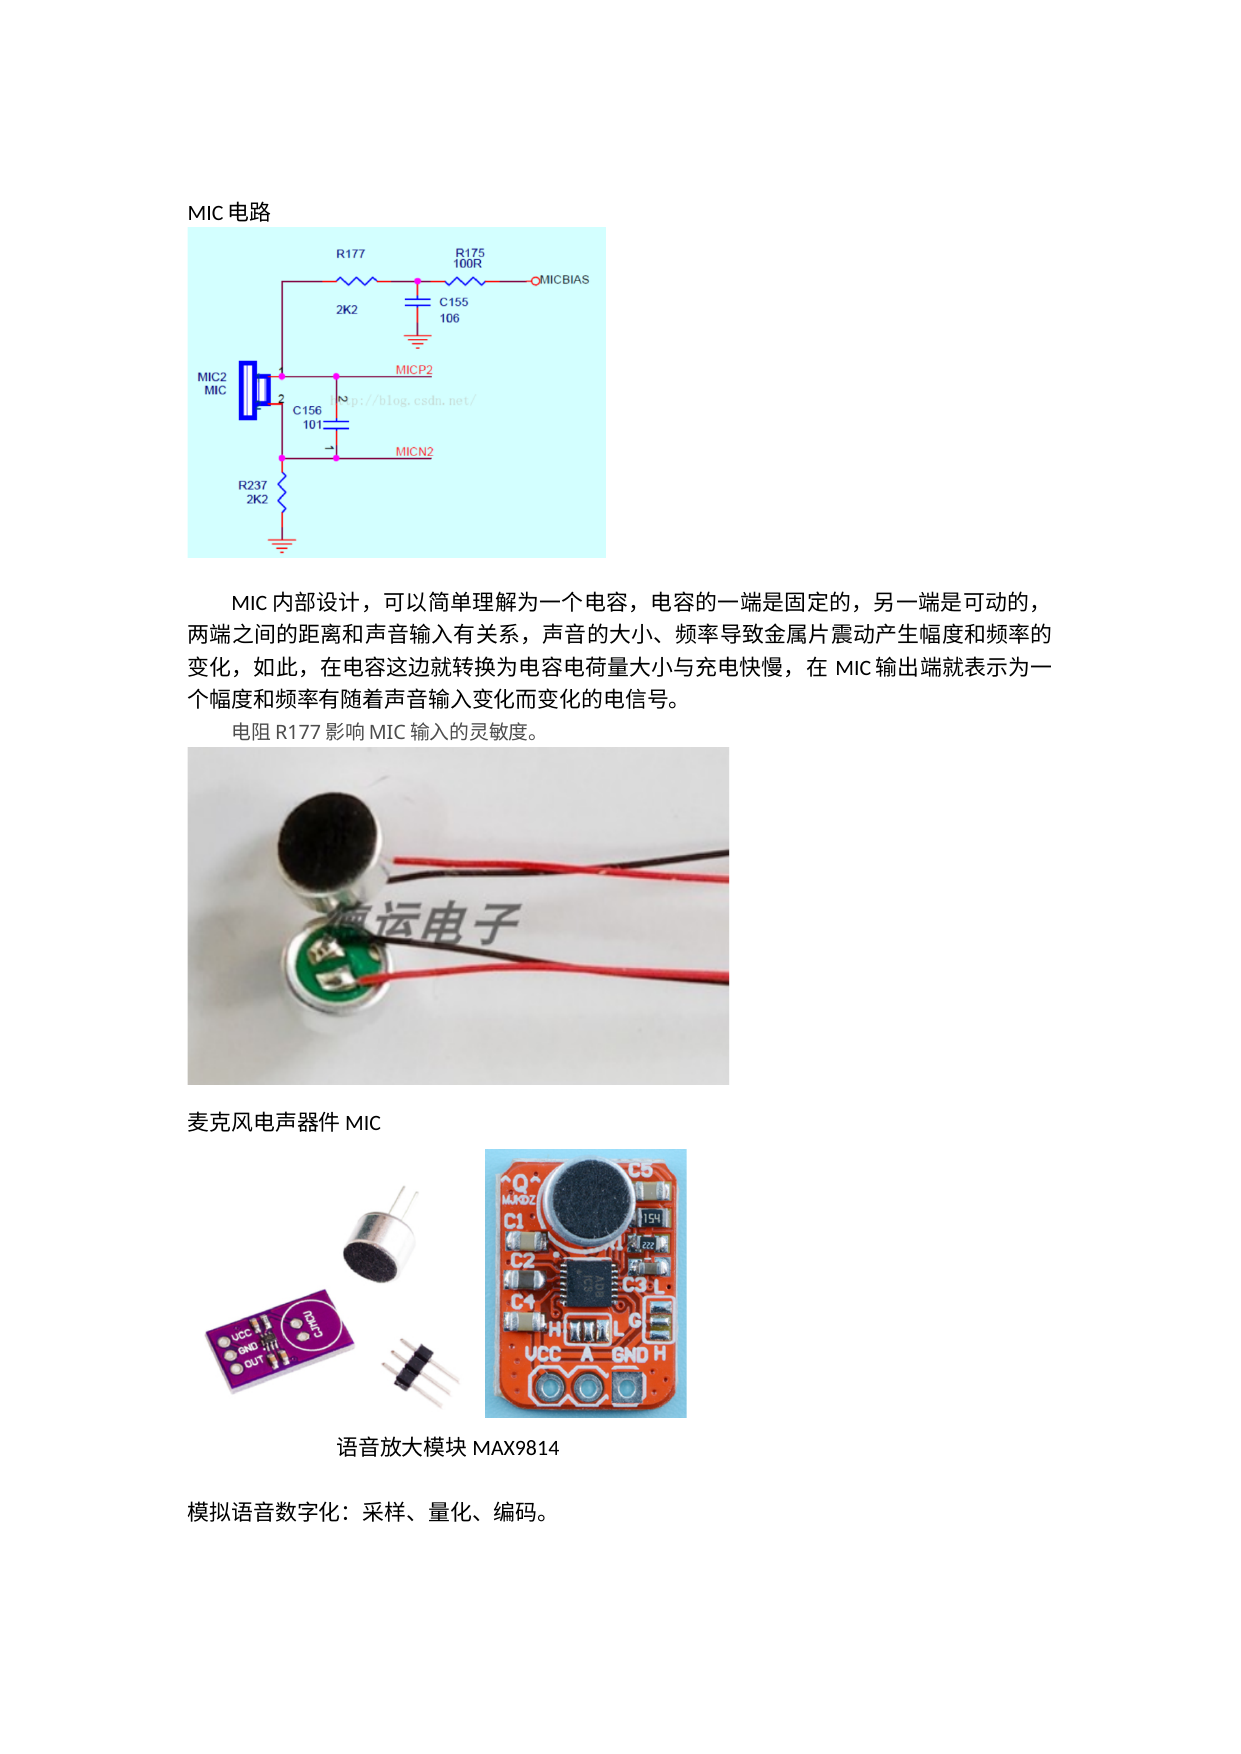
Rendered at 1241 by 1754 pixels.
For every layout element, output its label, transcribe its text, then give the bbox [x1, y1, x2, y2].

picture [187, 227, 606, 558]
picture [485, 1149, 687, 1418]
text 语音放大模块 MAX9814 [187, 1429, 1053, 1462]
text 电阻R177影响MIC输入的灵敏度。 [187, 714, 1053, 747]
text MIC内部设计，可以简单理解为一个电容，电容的一端是固定的，另一端是可动的，两端之间的距离和声音输入有关系，声音的大小、频率导致金属片震动产生幅度和频率的变化，如此，在电容这边就转换为电容电荷量大小与充电快慢，在MIC输出端就表示为一个幅度和频率有随着声音输入变化而变化的电信号。 [187, 584, 1053, 714]
text 模拟语音数字化：采样、量化、编码。 [187, 1494, 1053, 1527]
text 麦克风电声器件MIC [187, 1104, 1053, 1137]
picture [187, 747, 738, 1085]
picture [187, 1172, 466, 1418]
text MIC电路 [187, 194, 1053, 227]
